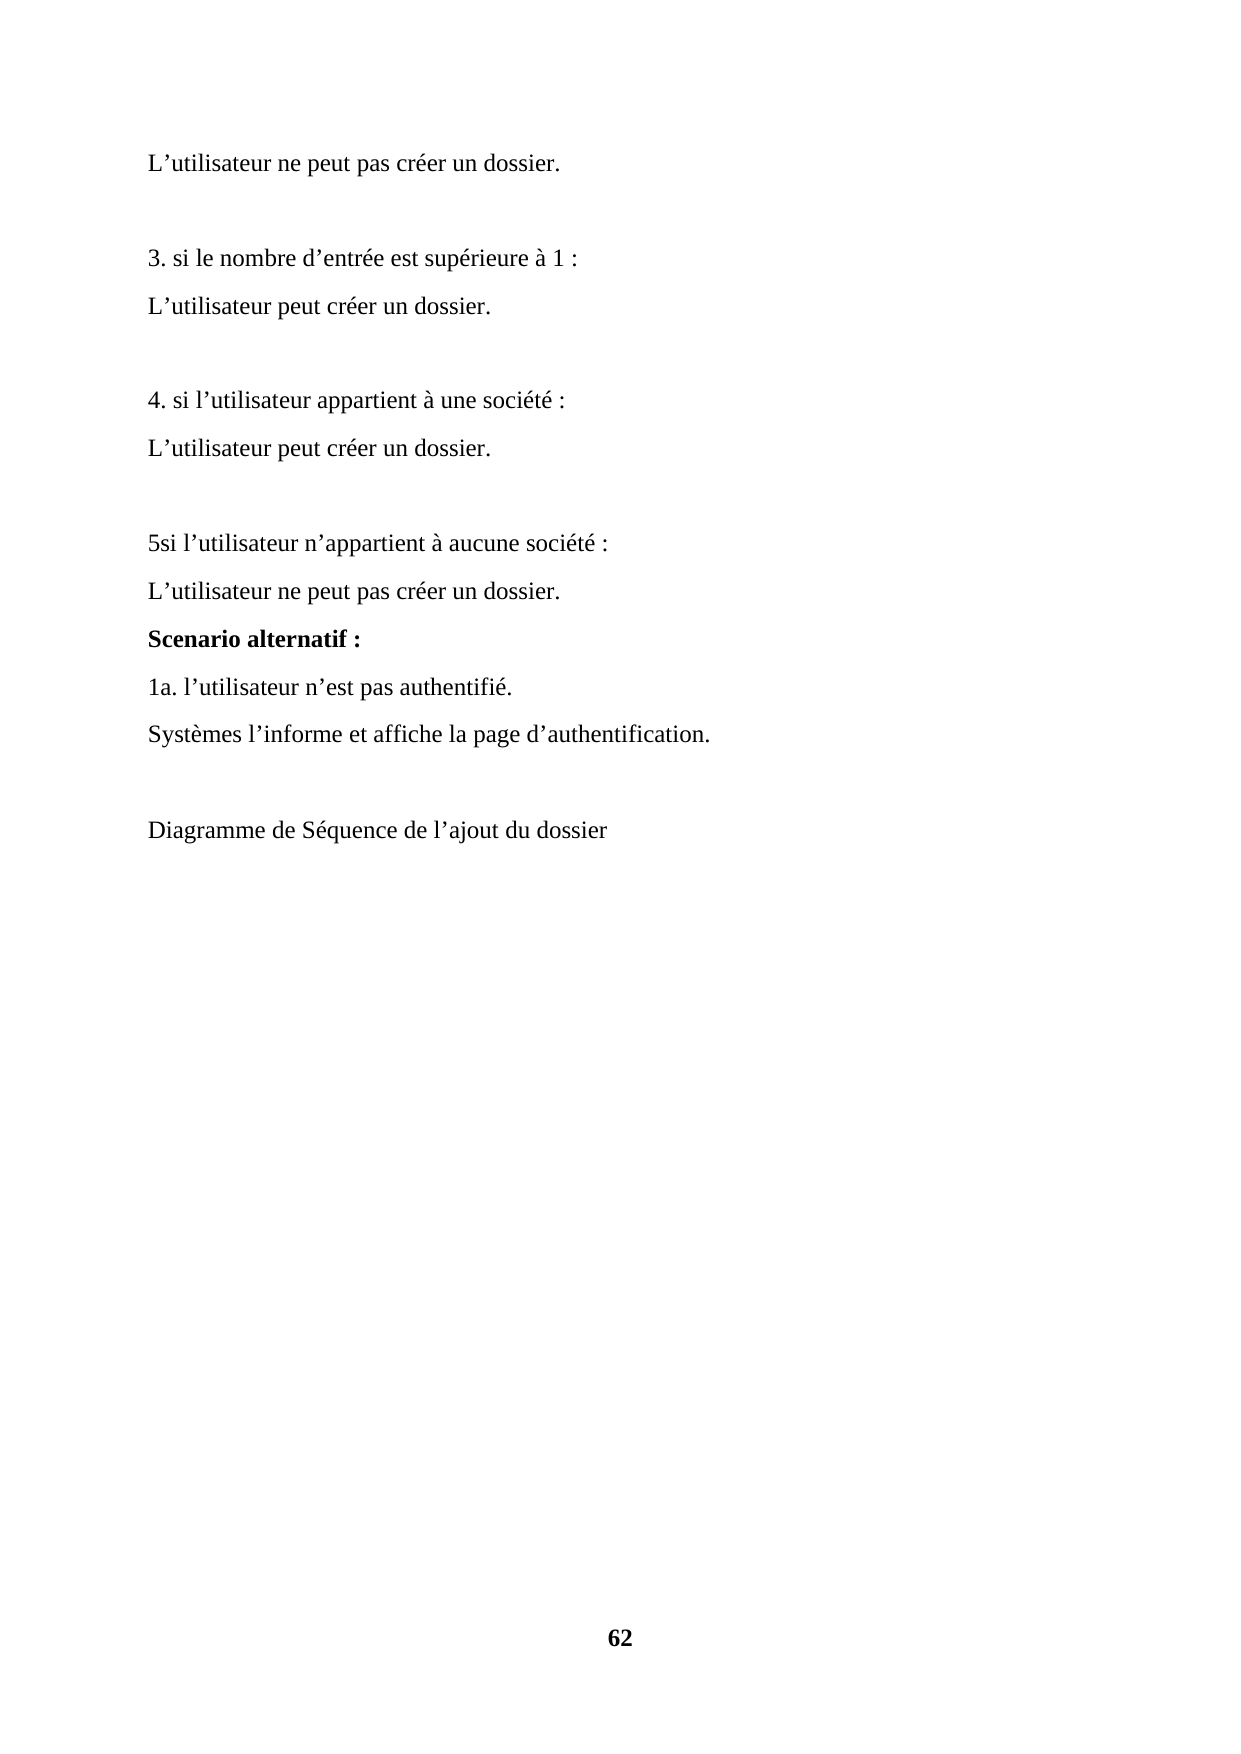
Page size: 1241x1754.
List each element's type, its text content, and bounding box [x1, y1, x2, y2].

text 1a. l’utilisateur n’est pas authentifié. [148, 672, 1093, 700]
text L’utilisateur peut créer un dossier. [148, 291, 1093, 319]
text Systèmes l’informe et affiche la page d’authentification. [148, 719, 1093, 748]
text 3. si le nombre d’entrée est supérieure à 1 : [148, 243, 1093, 272]
text Scenario alternatif : [148, 624, 1093, 653]
text 4. si l’utilisateur appartient à une société : [148, 385, 1093, 414]
text 5si l’utilisateur n’appartient à aucune société : [148, 528, 1093, 557]
text Diagramme de Séquence de l’ajout du dossier [148, 815, 1093, 843]
text L’utilisateur peut créer un dossier. [148, 433, 1093, 462]
text L’utilisateur ne peut pas créer un dossier. [148, 576, 1093, 605]
text L’utilisateur ne peut pas créer un dossier. [148, 148, 1093, 176]
